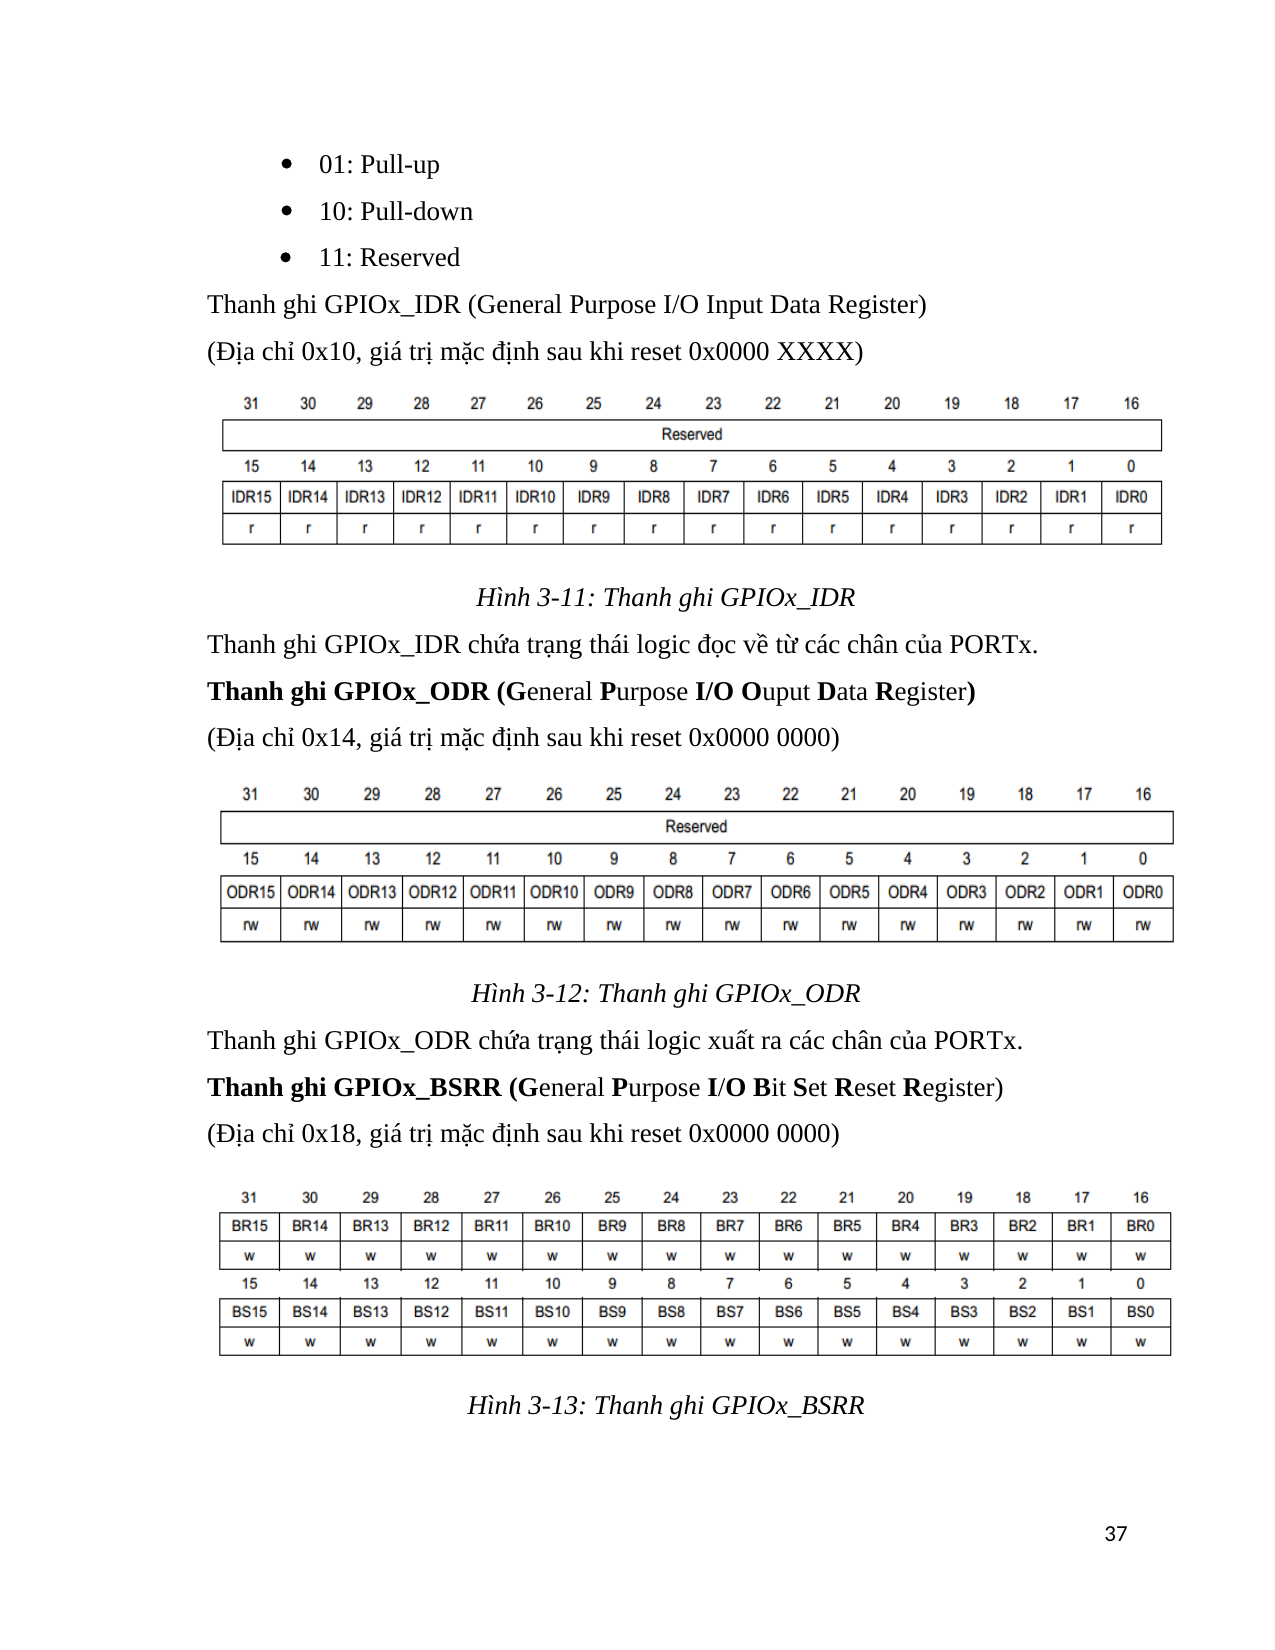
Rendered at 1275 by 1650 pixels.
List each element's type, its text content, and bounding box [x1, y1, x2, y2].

list 10: Pull-down [282, 194, 1127, 226]
text (Địa chỉ 0x14, giá trị mặc định sau khi reset 0x0000 0000) [207, 722, 1127, 753]
picture [206, 768, 1196, 964]
list (Địa chỉ 0x18, giá trị mặc định sau khi reset 0x0000 0000) [207, 1117, 1127, 1149]
text Thanh ghi GPIOx_ODR (General Purpose I/O Ouput Data Register) [207, 675, 1127, 706]
list 11: Reserved [281, 241, 1127, 273]
picture [206, 1164, 1188, 1376]
text Hình 3-11: Thanh ghi GPIOx_IDR [207, 582, 1127, 613]
text Thanh ghi GPIOx_ODR chứa trạng thái logic xuất ra các chân của PORTx. [207, 1024, 1127, 1055]
text Thanh ghi GPIOx_IDR chứa trạng thái logic đọc về từ các chân của PORTx. [207, 628, 1127, 659]
list 01: Pull-up [282, 148, 1127, 179]
list Thanh ghi GPIOx_IDR (General Purpose I/O Input Data Register) [207, 288, 1127, 319]
picture [206, 381, 1185, 568]
text Thanh ghi GPIOx_BSRR (General Purpose I/O Bit Set Reset Register) [207, 1071, 1127, 1102]
text (Địa chỉ 0x10, giá trị mặc định sau khi reset 0x0000 XXXX) [207, 335, 1127, 366]
text Hình 3-13: Thanh ghi GPIOx_BSRR [207, 1389, 1127, 1420]
text Hình 3-12: Thanh ghi GPIOx_ODR [207, 977, 1127, 1009]
